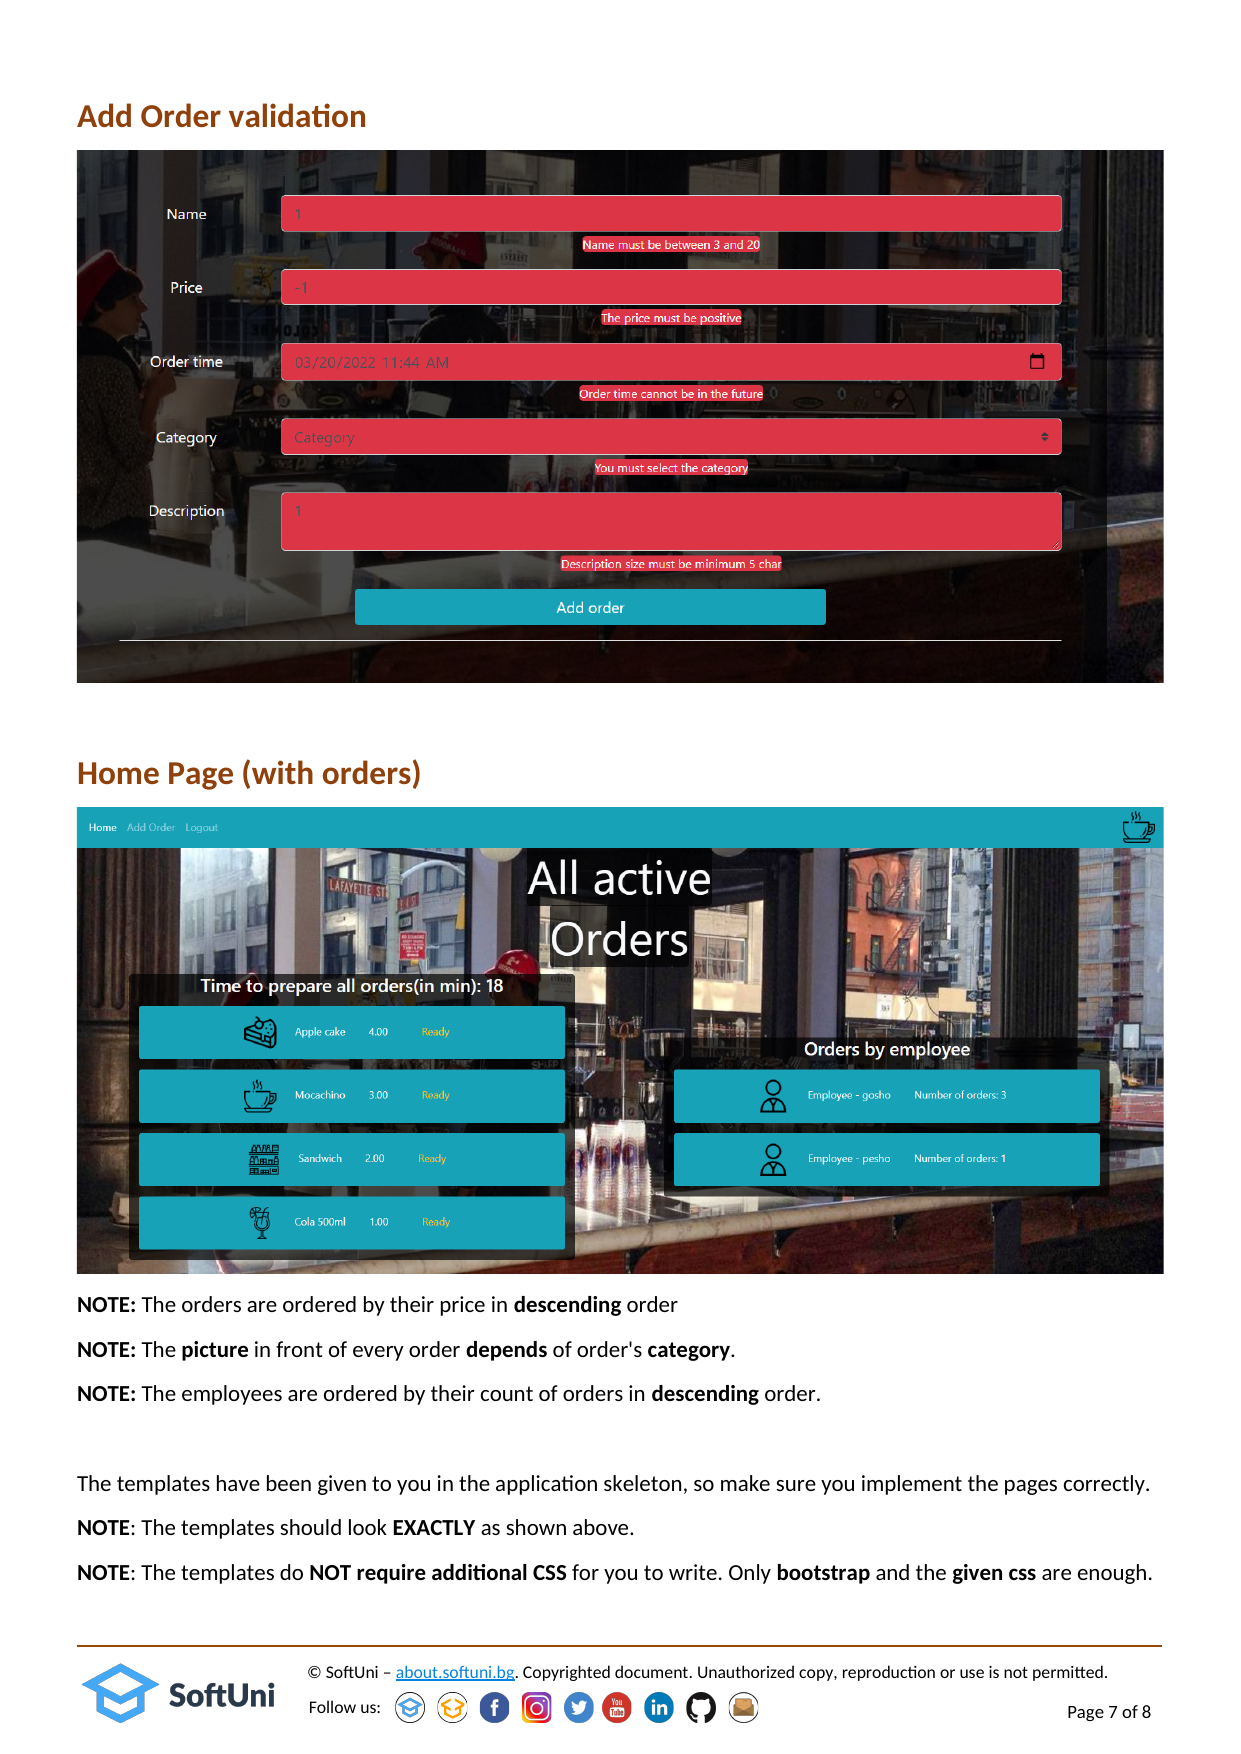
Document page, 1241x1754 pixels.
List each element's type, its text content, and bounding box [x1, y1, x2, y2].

picture [665, 1714, 674, 1723]
picture [728, 1692, 759, 1723]
picture [564, 1692, 594, 1723]
picture [479, 1692, 510, 1723]
text NOTE: The templates should look EXACTLY as shown above. [77, 1513, 1163, 1541]
text NOTE: The templates do NOT require additional CSS for you to write. Only bootstrap and the given css are enough. [77, 1558, 1163, 1586]
picture [665, 1692, 674, 1701]
picture [658, 1705, 667, 1714]
picture [75, 1658, 281, 1729]
picture [644, 1714, 653, 1723]
picture [686, 1692, 716, 1723]
subtitle Home Page (with orders) [77, 752, 1163, 793]
picture [76, 150, 1164, 683]
text NOTE: The picture in front of every order depends of order's category. [77, 1335, 1163, 1363]
picture [395, 1692, 425, 1723]
picture [437, 1692, 468, 1723]
picture [522, 1692, 552, 1723]
text NOTE: The employees are ordered by their count of orders in descending order. [77, 1379, 1163, 1407]
picture [602, 1692, 632, 1723]
text The templates have been given to you in the application skeleton, so make sure you implement the pages correctly. [77, 1469, 1163, 1497]
picture [76, 807, 1164, 1274]
subtitle Add Order validation [77, 95, 1163, 136]
text NOTE: The orders are ordered by their price in descending order [77, 1290, 1163, 1318]
picture [644, 1692, 653, 1701]
